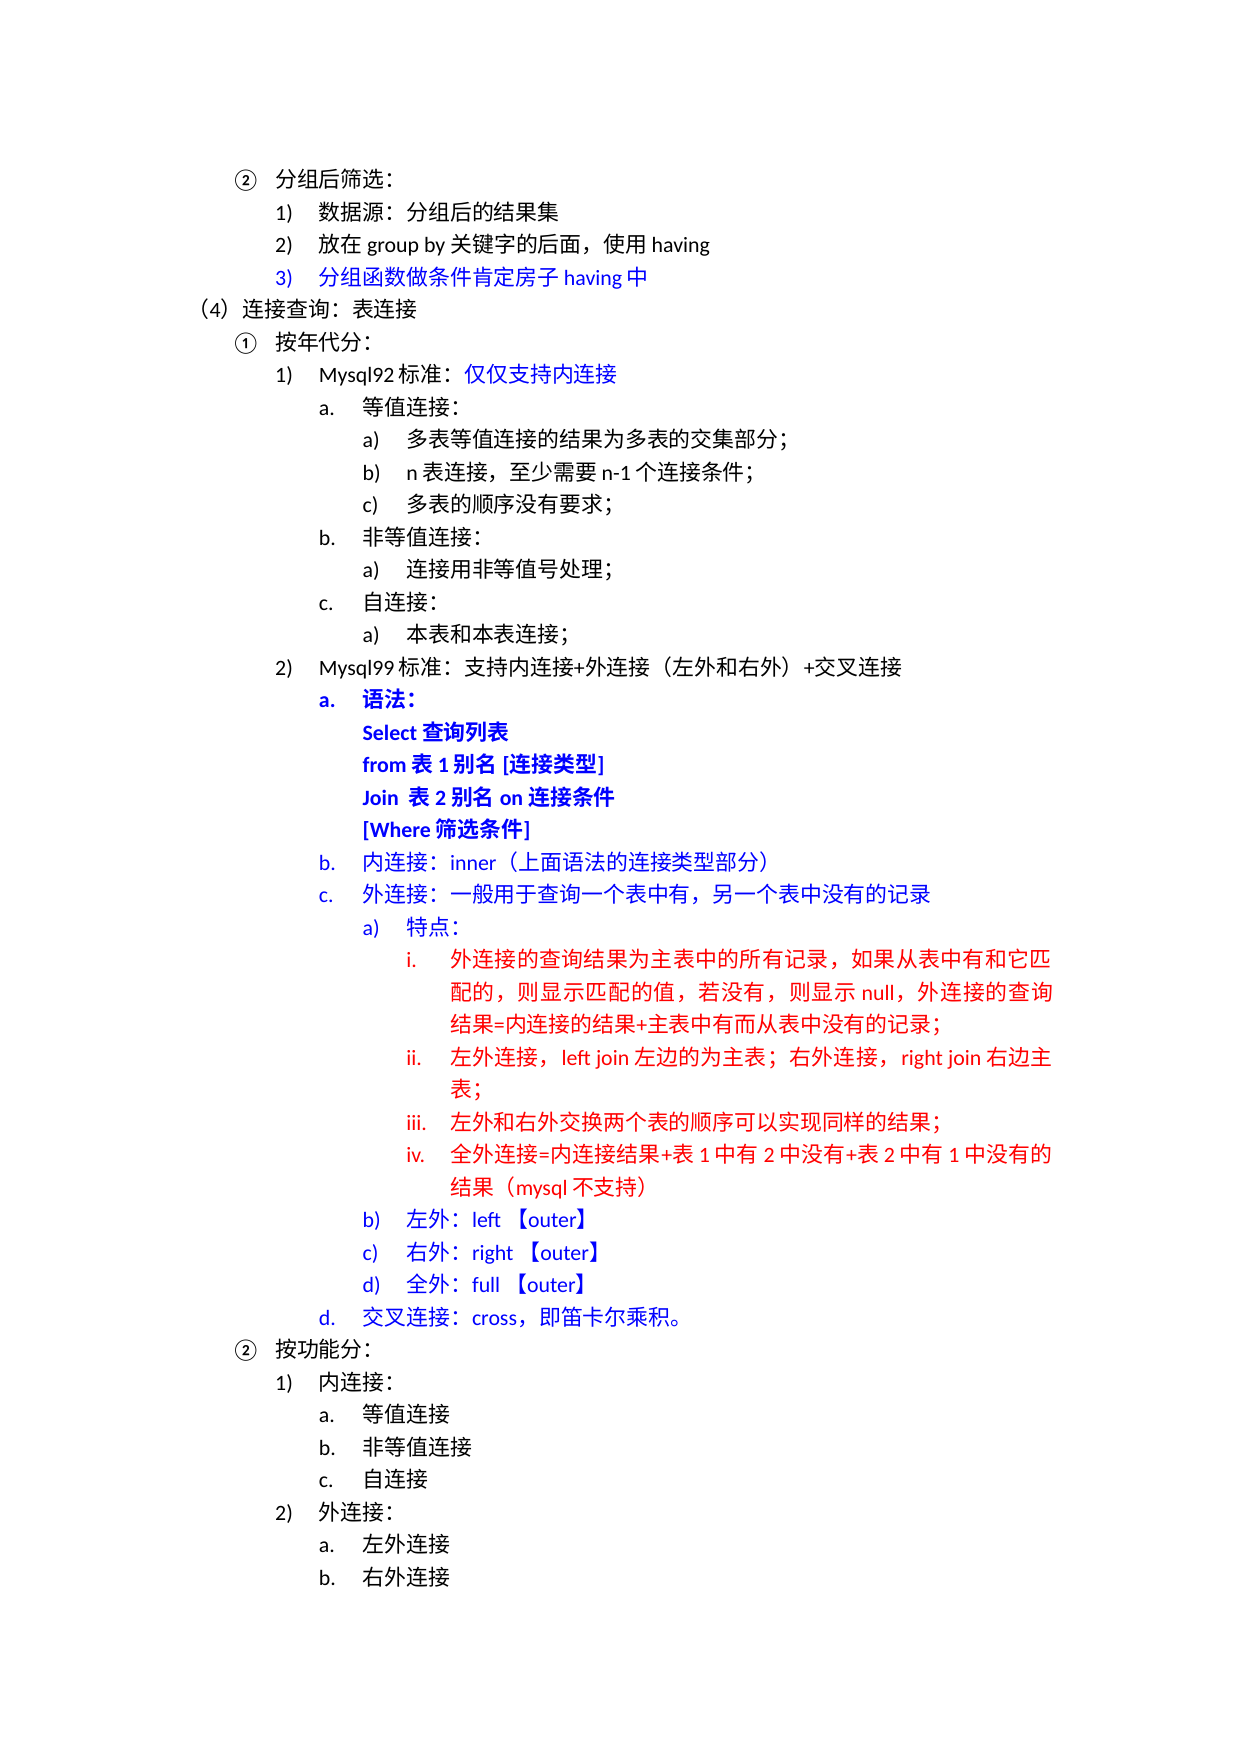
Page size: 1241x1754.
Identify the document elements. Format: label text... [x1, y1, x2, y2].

list 分组后筛选： [231, 162, 1053, 194]
list [Where 筛选条件] [319, 812, 1053, 844]
list 语法： [319, 682, 1053, 714]
list Mysql99标准：支持内连接+外连接（左外和右外）+交叉连接 [275, 649, 1053, 682]
list 数据源：分组后的结果集 [275, 194, 1053, 227]
list 内连接： [275, 1364, 1053, 1397]
list 右外：right 【outer】 [362, 1234, 1053, 1267]
list 左外和右外交换两个表的顺序可以实现同样的结果； [406, 1104, 1053, 1137]
list 非等值连接 [319, 1429, 1053, 1462]
list 特点： [362, 909, 1053, 942]
list 按功能分： [231, 1332, 1053, 1364]
list 本表和本表连接； [362, 617, 1053, 649]
list 按年代分： [231, 324, 1053, 357]
list 全外连接=内连接结果+表1中有2中没有+表2中有1中没有的结果（mysql不支持） [406, 1137, 1053, 1202]
list 放在group by 关键字的后面，使用having [275, 227, 1053, 259]
list 外连接： [275, 1494, 1053, 1527]
list 内连接：inner（上面语法的连接类型部分） [319, 844, 1053, 877]
list Select 查询列表 [319, 714, 1053, 747]
list 非等值连接： [319, 519, 1053, 552]
list 外连接的查询结果为主表中的所有记录，如果从表中有和它匹配的，则显示匹配的值，若没有，则显示null，外连接的查询结果=内连接的结果+主表中有而从表中没有的记录； [406, 942, 1053, 1039]
list 自连接 [319, 1462, 1053, 1494]
list 左外连接 [319, 1527, 1053, 1559]
list 左外：left 【outer】 [362, 1202, 1053, 1234]
list 多表等值连接的结果为多表的交集部分； [362, 422, 1053, 454]
list Join 表2 别名 on 连接条件 [319, 779, 1053, 812]
list Mysql92标准：仅仅支持内连接 [275, 357, 1053, 389]
list 左外连接，left join左边的为主表；右外连接，right join右边主表； [406, 1039, 1053, 1104]
list 自连接： [319, 584, 1053, 617]
list 分组函数做条件肯定房子having中 [275, 259, 1053, 292]
list 右外连接 [319, 1559, 1053, 1592]
list 多表的顺序没有要求； [362, 487, 1053, 519]
list 交叉连接：cross，即笛卡尔乘积。 [319, 1299, 1053, 1332]
list 连接查询：表连接 [187, 292, 1053, 324]
list n表连接，至少需要n-1个连接条件； [362, 454, 1053, 487]
list 等值连接 [319, 1397, 1053, 1429]
list 全外：full 【outer】 [362, 1267, 1053, 1299]
list 等值连接： [319, 389, 1053, 422]
list 外连接：一般用于查询一个表中有，另一个表中没有的记录 [319, 877, 1053, 909]
list from 表1 别名 [连接类型] [319, 747, 1053, 779]
list 连接用非等值号处理； [362, 552, 1053, 584]
